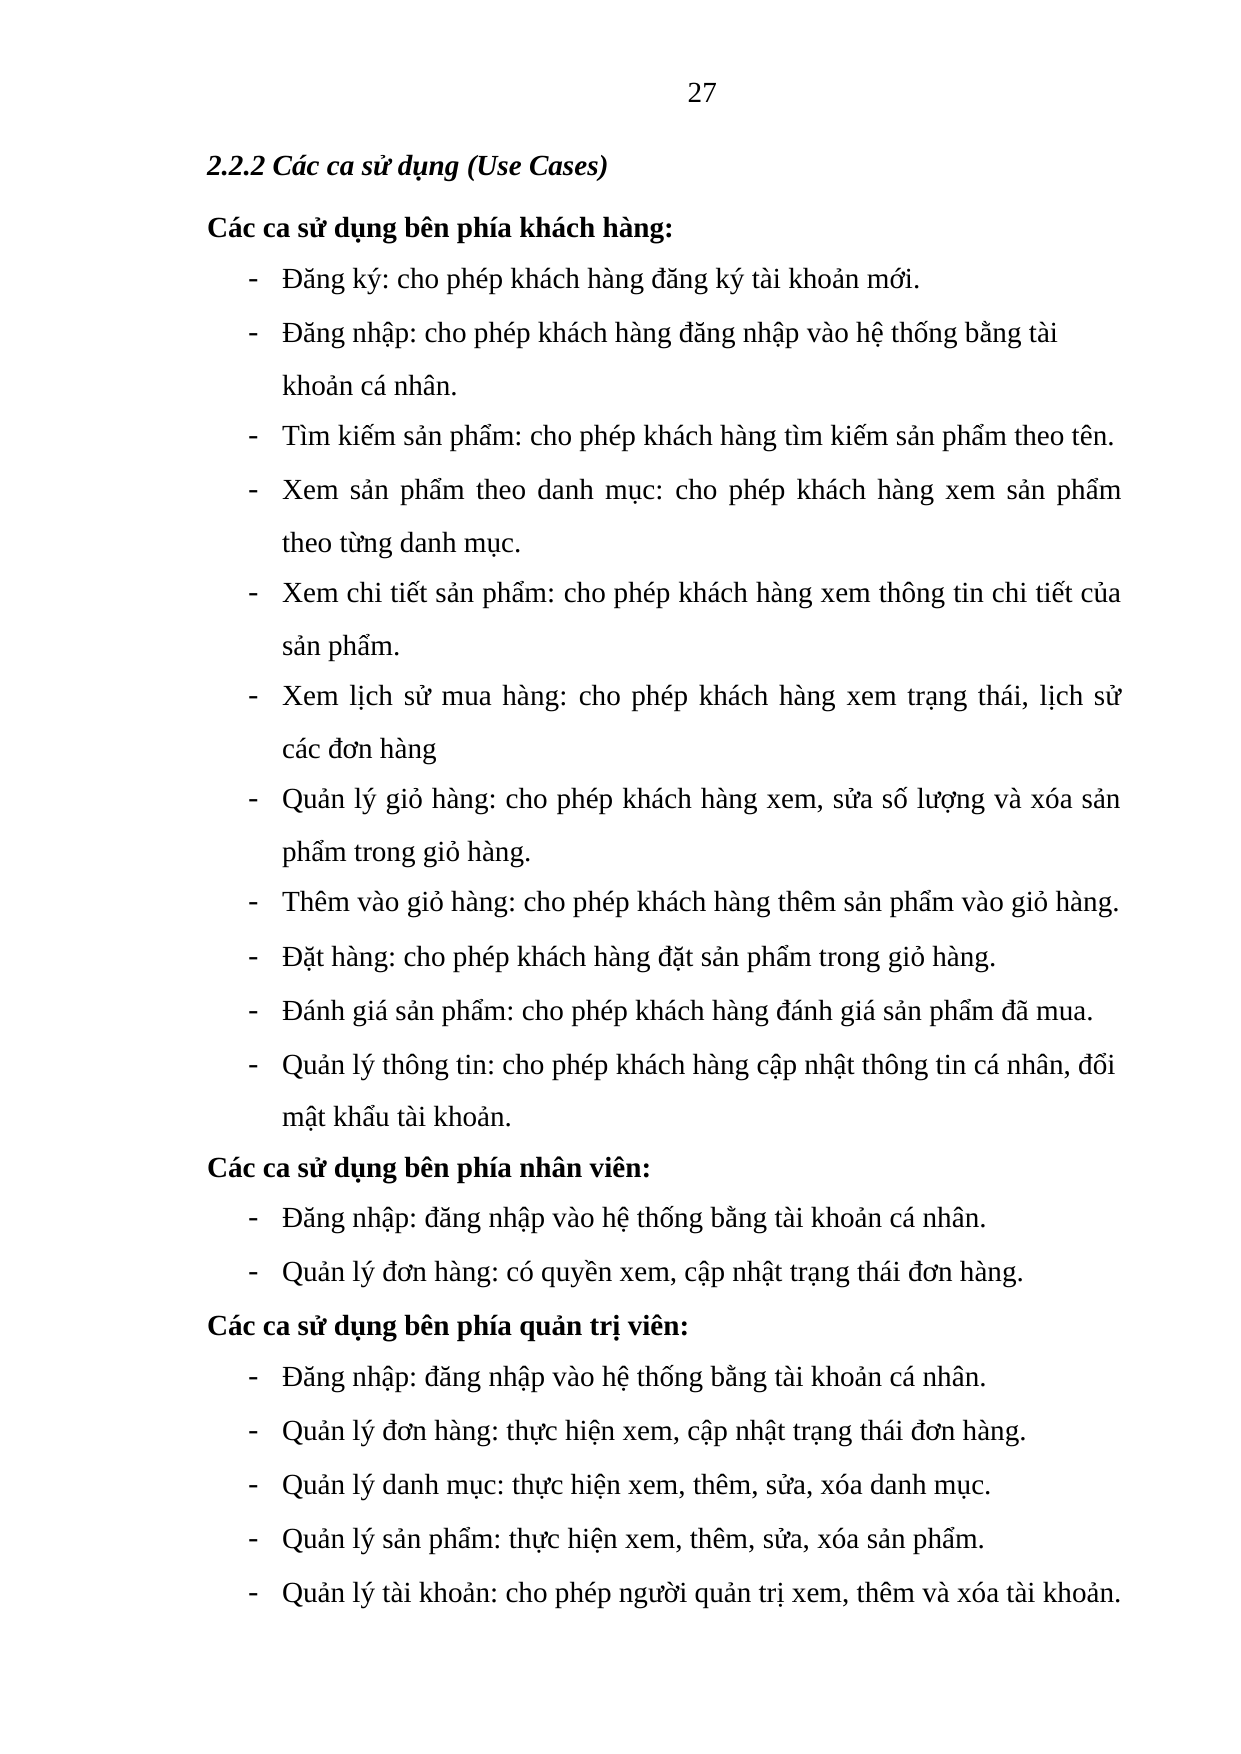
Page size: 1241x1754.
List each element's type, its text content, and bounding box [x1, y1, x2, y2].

list Đăng ký: cho phép khách hàng đăng ký tài khoản mới. [244, 261, 1122, 297]
list Quản lý thông tin: cho phép khách hàng cập nhật thông tin cá nhân, đổi mật khẩu tài khoản. [244, 1047, 1122, 1133]
list Đánh giá sản phẩm: cho phép khách hàng đánh giá sản phẩm đã mua. [244, 993, 1122, 1029]
list Quản lý danh mục: thực hiện xem, thêm, sửa, xóa danh mục. [244, 1467, 1122, 1503]
list Quản lý sản phẩm: thực hiện xem, thêm, sửa, xóa sản phẩm. [244, 1521, 1122, 1557]
list Đăng nhập: cho phép khách hàng đăng nhập vào hệ thống bằng tài khoản cá nhân. [244, 315, 1122, 401]
list Đặt hàng: cho phép khách hàng đặt sản phẩm trong giỏ hàng. [244, 939, 1122, 975]
list Xem lịch sử mua hàng: cho phép khách hàng xem trạng thái, lịch sử các đơn hàng [244, 678, 1122, 765]
list Quản lý đơn hàng: có quyền xem, cập nhật trạng thái đơn hàng. [244, 1254, 1122, 1290]
text Các ca sử dụng bên phía quản trị viên: [207, 1308, 1122, 1342]
list Xem chi tiết sản phẩm: cho phép khách hàng xem thông tin chi tiết của sản phẩm. [244, 575, 1122, 662]
subtitle Các ca sử dụng (Use Cases) [207, 148, 1122, 181]
list Đăng nhập: đăng nhập vào hệ thống bằng tài khoản cá nhân. [244, 1359, 1122, 1395]
list Quản lý giỏ hàng: cho phép khách hàng xem, sửa số lượng và xóa sản phẩm trong giỏ hàng. [244, 781, 1122, 868]
text Các ca sử dụng bên phía nhân viên: [207, 1150, 1122, 1183]
list Thêm vào giỏ hàng: cho phép khách hàng thêm sản phẩm vào giỏ hàng. [244, 884, 1122, 921]
list Quản lý đơn hàng: thực hiện xem, cập nhật trạng thái đơn hàng. [244, 1413, 1122, 1449]
list Tìm kiếm sản phẩm: cho phép khách hàng tìm kiếm sản phẩm theo tên. [244, 418, 1122, 454]
text Các ca sử dụng bên phía khách hàng: [207, 211, 1122, 244]
list Xem sản phẩm theo danh mục: cho phép khách hàng xem sản phẩm theo từng danh mục. [244, 472, 1122, 558]
list Quản lý tài khoản: cho phép người quản trị xem, thêm và xóa tài khoản. [244, 1575, 1122, 1611]
list Đăng nhập: đăng nhập vào hệ thống bằng tài khoản cá nhân. [244, 1200, 1122, 1236]
